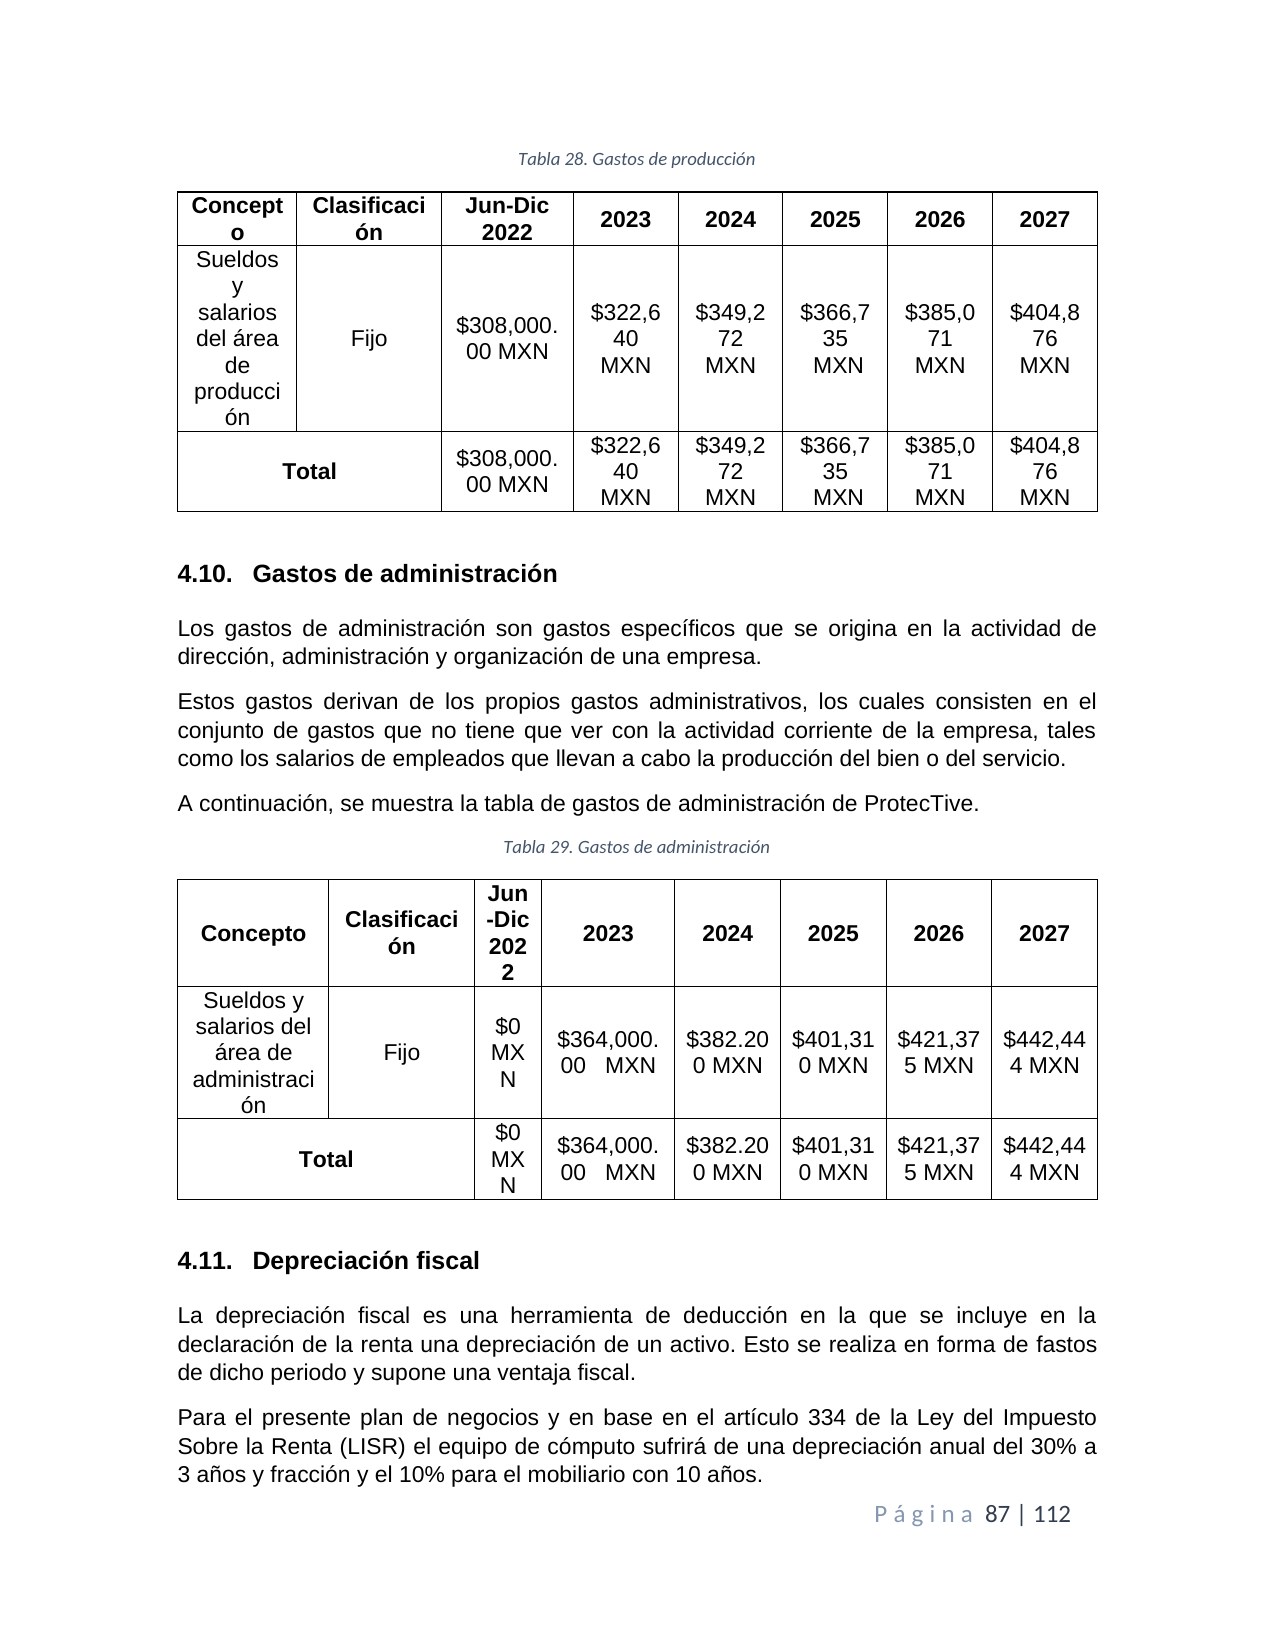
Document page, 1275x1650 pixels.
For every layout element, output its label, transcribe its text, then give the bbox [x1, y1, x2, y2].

table_header Clasificación [329, 880, 474, 986]
table_header 2027 [992, 880, 1097, 986]
table_header 2026 [887, 880, 991, 986]
table_cell Fijo [297, 246, 441, 431]
table_cell $366,735 MXN [783, 246, 887, 431]
table_header Concepto [178, 193, 296, 245]
table_cell Total [178, 1119, 474, 1198]
subtitle Gastos de administración [177, 559, 1098, 587]
text A continuación, se muestra la tabla de gastos de administración de ProtecTive. [177, 790, 1098, 817]
text Estos gastos derivan de los propios gastos administrativos, los cuales consisten en el conjunto de gastos que no tiene que ver con la actividad corriente de la empresa, tales como los salarios de empleados que llevan a cabo la producción del bien o del servicio. [177, 688, 1098, 771]
table_cell Sueldos y salarios del área de producción [178, 246, 296, 431]
table_cell $382.200 MXN [675, 1119, 780, 1198]
table_cell $442,444 MXN [992, 987, 1097, 1118]
table_cell $349,272 MXN [679, 246, 782, 431]
table_cell $0 MXN [475, 987, 541, 1118]
table_cell $421,375 MXN [887, 1119, 991, 1198]
table_header Concepto [178, 880, 328, 986]
text La depreciación fiscal es una herramienta de deducción en la que se incluye en la declaración de la renta una depreciación de un activo. Esto se realiza en forma de fastos de dicho periodo y supone una ventaja fiscal. [177, 1302, 1098, 1386]
table_cell $385,071 MXN [888, 246, 992, 431]
table_cell $382.200 MXN [675, 987, 780, 1118]
table_cell $404,876 MXN [993, 246, 1097, 431]
table_cell $308,000.00 MXN [442, 432, 573, 511]
table_cell $404,876 MXN [993, 432, 1097, 511]
text Los gastos de administración son gastos específicos que se origina en la actividad de dirección, administración y organización de una empresa. [177, 615, 1098, 669]
table_cell Sueldos y salarios del área de administración [178, 987, 328, 1118]
table_cell $349,272 MXN [679, 432, 782, 511]
table_cell $366,735 MXN [783, 432, 887, 511]
table_cell $322,640 MXN [574, 432, 678, 511]
subtitle Depreciación fiscal [177, 1246, 1098, 1275]
table_cell Fijo [329, 987, 474, 1118]
table_cell Total [178, 432, 441, 511]
text Tabla 28. Gastos de producción [177, 148, 1098, 171]
table_cell $364,000.00 MXN [542, 1119, 674, 1198]
text Tabla 29. Gastos de administración [177, 835, 1098, 858]
table_cell $401,310 MXN [781, 1119, 886, 1198]
table_header 2026 [888, 193, 992, 245]
table_cell $308,000.00 MXN [442, 246, 573, 431]
table_header Jun-Dic 2022 [475, 880, 541, 986]
table_cell $442,444 MXN [992, 1119, 1097, 1198]
table_cell $0 MXN [475, 1119, 541, 1198]
table_header 2024 [675, 880, 780, 986]
table_cell $364,000.00 MXN [542, 987, 674, 1118]
table_header 2025 [781, 880, 886, 986]
table_header 2027 [993, 193, 1097, 245]
text Para el presente plan de negocios y en base en el artículo 334 de la Ley del Impuesto Sobre la Renta (LISR) el equipo de cómputo sufrirá de una depreciación anual del 30% a 3 años y fracción y el 10% para el mobiliario con 10 años. [177, 1404, 1098, 1488]
table_cell $385,071 MXN [888, 432, 992, 511]
table_header 2023 [542, 880, 674, 986]
table_header 2025 [783, 193, 887, 245]
table_header 2023 [574, 193, 678, 245]
table_header 2024 [679, 193, 782, 245]
table_header Clasificación [297, 193, 441, 245]
table_cell $401,310 MXN [781, 987, 886, 1118]
table_header Jun-Dic 2022 [442, 193, 573, 245]
table_cell $421,375 MXN [887, 987, 991, 1118]
table_cell $322,640 MXN [574, 246, 678, 431]
